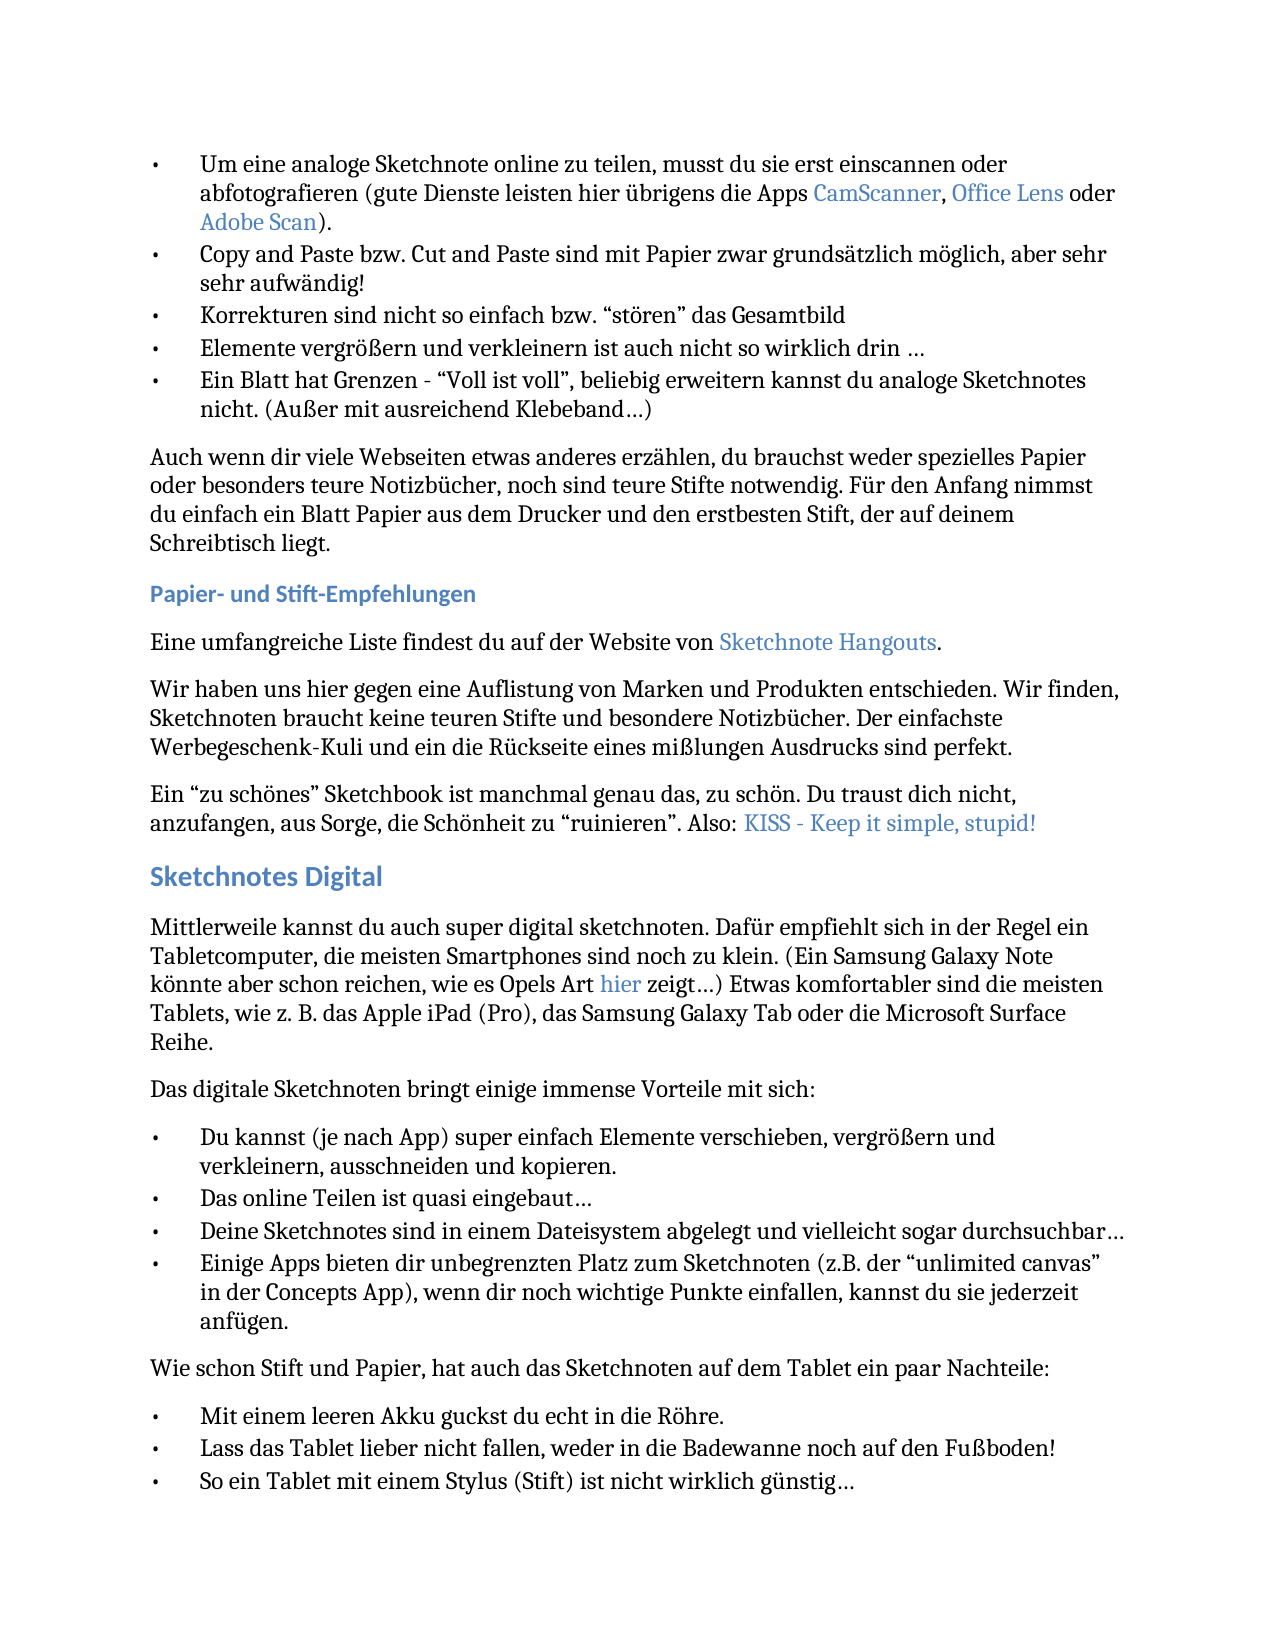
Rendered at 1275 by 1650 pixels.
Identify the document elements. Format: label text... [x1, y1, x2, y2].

list Ein Blatt hat Grenzen - “Voll ist voll”, beliebig erweitern kannst du analoge Sketchnotes nicht. (Außer mit ausreichend Klebeband…) [150, 366, 1125, 424]
text Wie schon Stift und Papier, hat auch das Sketchnoten auf dem Tablet ein paar Nachteile: [150, 1354, 1125, 1383]
list Mit einem leeren Akku guckst du echt in die Röhre. [150, 1402, 1125, 1430]
list Elemente vergrößern und verkleinern ist auch nicht so wirklich drin … [150, 334, 1125, 362]
list Einige Apps bieten dir unbegrenzten Platz zum Sketchnoten (z.B. der “unlimited canvas” in der Concepts App), wenn dir noch wichtige Punkte einfallen, kannst du sie jederzeit anfügen. [150, 1249, 1125, 1335]
list Deine Sketchnotes sind in einem Dateisystem abgelegt und vielleicht sogar durchsuchbar… [150, 1217, 1125, 1245]
list So ein Tablet mit einem Stylus (Stift) ist nicht wirklich günstig… [150, 1467, 1125, 1495]
subtitle Sketchnotes Digital [150, 858, 1125, 894]
text Auch wenn dir viele Webseiten etwas anderes erzählen, du brauchst weder spezielles Papier oder besonders teure Notizbücher, noch sind teure Stifte notwendig. Für den Anfang nimmst du einfach ein Blatt Papier aus dem Drucker und den erstbesten Stift, der auf deinem Schreibtisch liegt. [150, 442, 1125, 557]
list Korrekturen sind nicht so einfach bzw. “stören” das Gesamtbild [150, 301, 1125, 330]
list Du kannst (je nach App) super einfach Elemente verschieben, vergrößern und verkleinern, ausschneiden und kopieren. [150, 1123, 1125, 1180]
text Eine umfangreiche Liste findest du auf der Website von Sketchnote Hangouts. [150, 628, 1125, 656]
list Um eine analoge Sketchnote online zu teilen, musst du sie erst einscannen oder abfotografieren (gute Dienste leisten hier übrigens die Apps CamScanner, Office Lens oder Adobe Scan). [150, 150, 1125, 236]
subtitle Papier- und Stift-Empfehlungen [150, 578, 1125, 609]
text Mittlerweile kannst du auch super digital sketchnoten. Dafür empfiehlt sich in der Regel ein Tabletcomputer, die meisten Smartphones sind noch zu klein. (Ein Samsung Galaxy Note könnte aber schon reichen, wie es Opels Art hier zeigt…) Etwas komfortabler sind die meisten Tablets, wie z. B. das Apple iPad (Pro), das Samsung Galaxy Tab oder die Microsoft Surface Reihe. [150, 913, 1125, 1057]
list Lass das Tablet lieber nicht fallen, weder in die Badewanne noch auf den Fußboden! [150, 1434, 1125, 1463]
list Copy and Paste bzw. Cut and Paste sind mit Papier zwar grundsätzlich möglich, aber sehr sehr aufwändig! [150, 240, 1125, 297]
text Ein “zu schönes” Sketchbook ist manchmal genau das, zu schön. Du traust dich nicht, anzufangen, aus Sorge, die Schönheit zu “ruinieren”. Also: KISS - Keep it simple, stupid! [150, 780, 1125, 838]
text Das digitale Sketchnoten bringt einige immense Vorteile mit sich: [150, 1075, 1125, 1104]
list Das online Teilen ist quasi eingebaut… [150, 1184, 1125, 1213]
text Wir haben uns hier gegen eine Auflistung von Marken und Produkten entschieden. Wir finden, Sketchnoten braucht keine teuren Stifte und besondere Notizbücher. Der einfachste Werbegeschenk-Kuli und ein die Rückseite eines mißlungen Ausdrucks sind perfekt. [150, 675, 1125, 761]
